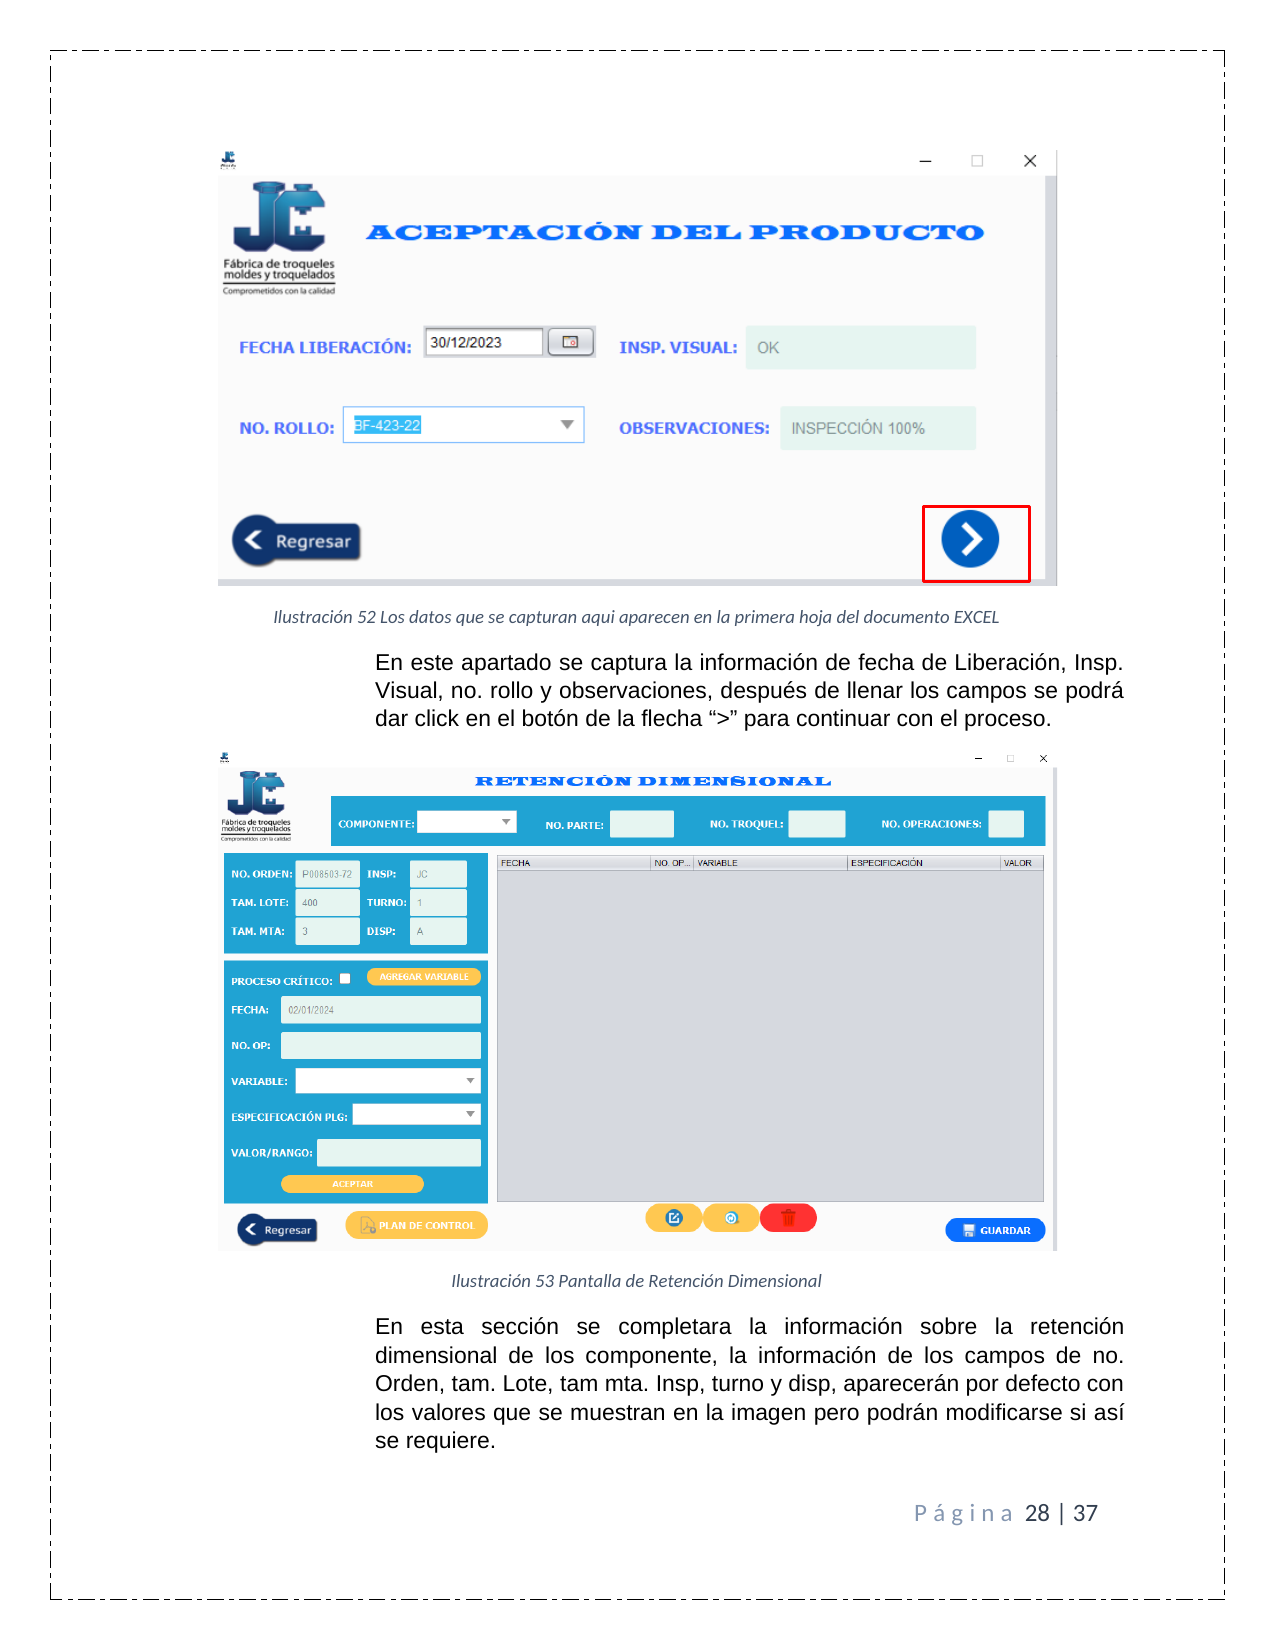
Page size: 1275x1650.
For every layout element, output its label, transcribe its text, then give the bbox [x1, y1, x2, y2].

text En este apartado se captura la información de fecha de Liberación, Insp. Visual, no. rollo y observaciones, después de llenar los campos se podrá dar click en el botón de la flecha “>” para continuar con el proceso. [375, 648, 1125, 732]
text Ilustración 53 Pantalla de Retención Dimensional [150, 1269, 1125, 1292]
text En esta sección se completara la información sobre la retención dimensional de los componente, la información de los campos de no. Orden, tam. Lote, tam mta. Insp, turno y disp, aparecerán por defecto con los valores que se muestran en la imagen pero podrán modificarse si así se requiere. [375, 1313, 1125, 1453]
picture [218, 750, 1058, 1251]
text Ilustración 52 Los datos que se capturan aqui aparecen en la primera hoja del documento EXCEL [150, 605, 1125, 628]
picture [218, 150, 1058, 586]
